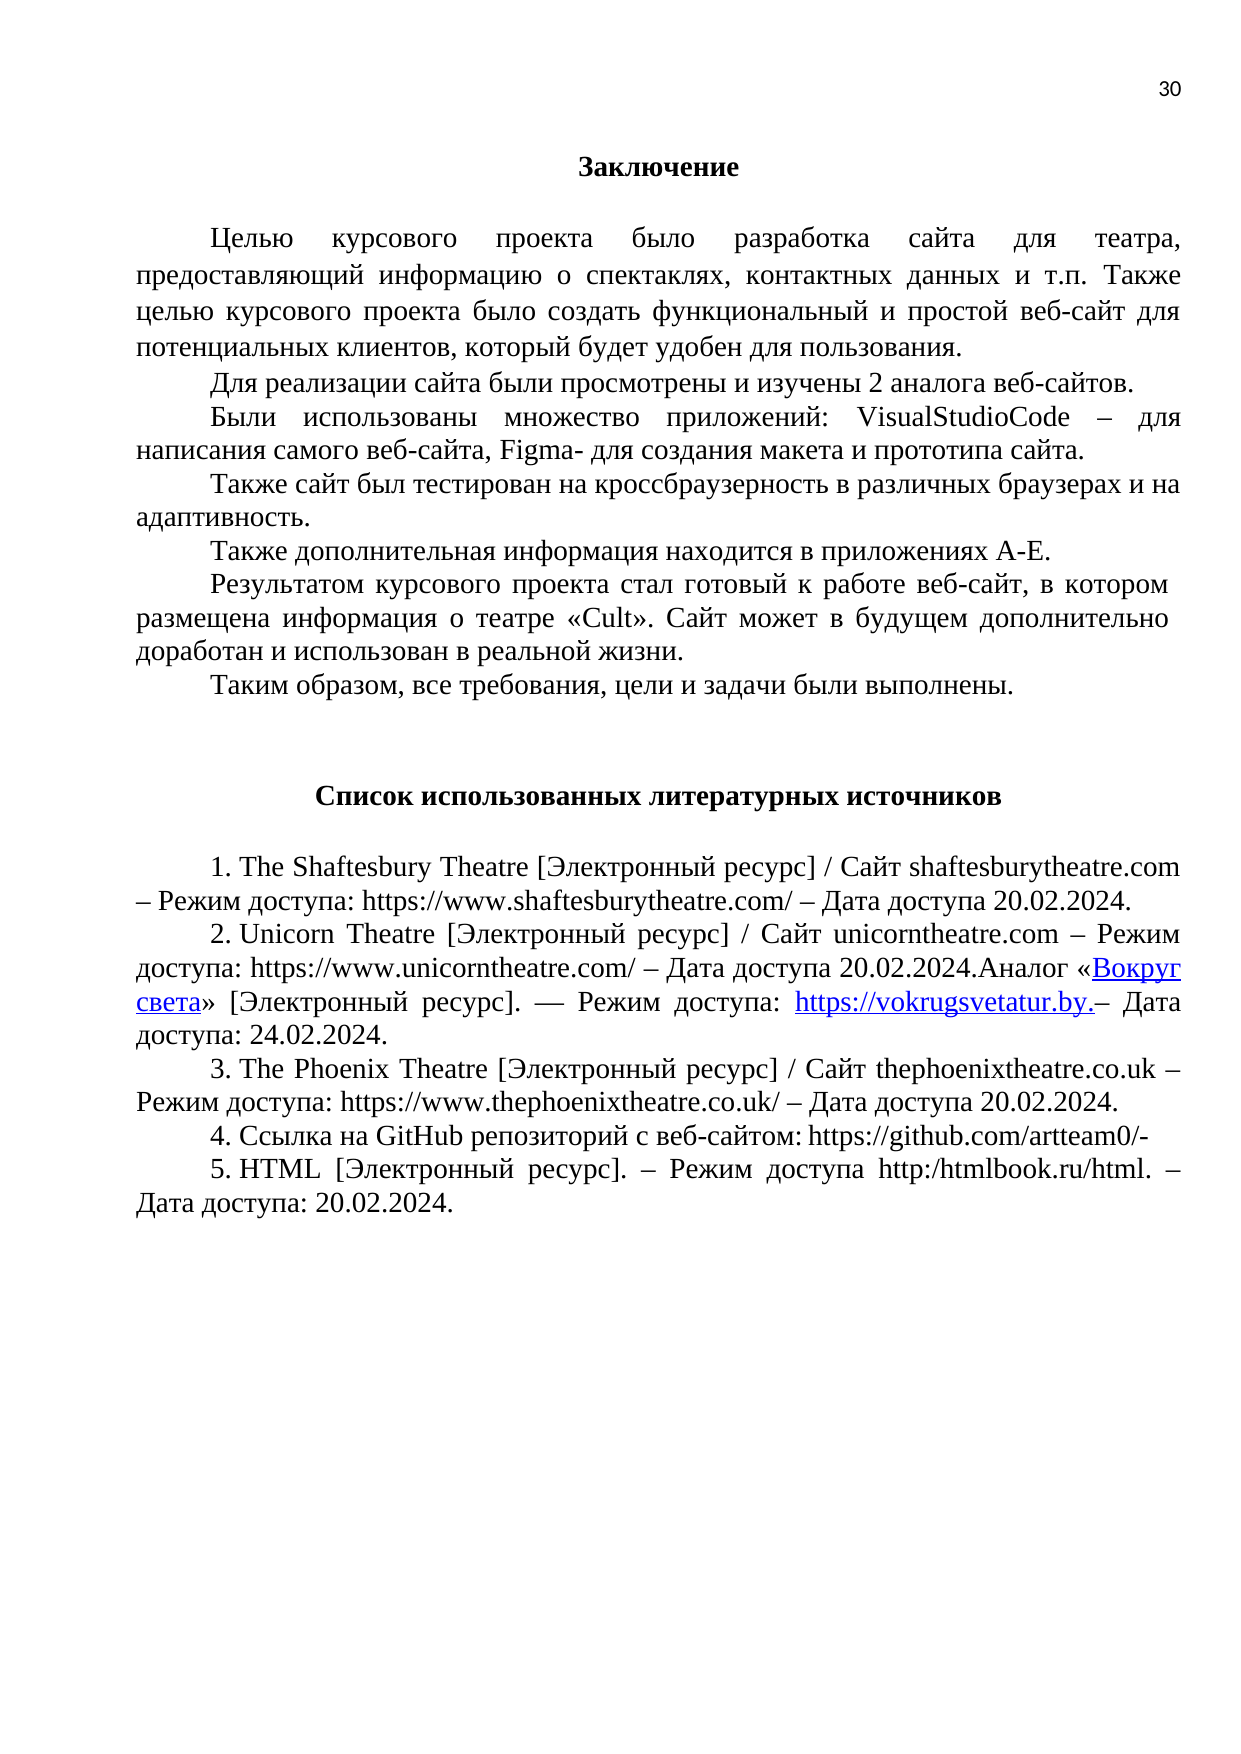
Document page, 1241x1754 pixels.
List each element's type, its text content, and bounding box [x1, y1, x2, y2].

text Для реализации сайта были просмотрены и изучены 2 аналога веб-сайтов. [136, 365, 1169, 399]
text Список использованных литературных источников [136, 778, 1181, 812]
text Заключение [136, 149, 1181, 183]
list Unicorn Theatre [Электронный ресурс] / Сайт unicorntheatre.com – Режим доступа: https://www.unicorntheatre.com/ – Дата доступа 20.02.2024.Аналог «Вокруг света» [Электронный ресурс]. — Режим доступа: https://vokrugsvetatur.by.– Дата доступа: 24.02.2024. [136, 917, 1181, 1051]
text Целью курсового проекта было разработка сайта для театра, предоставляющий информацию о спектаклях, контактных данных и т.п. Также целью курсового проекта было создать функциональный и простой веб-сайт для потенциальных клиентов, который будет удобен для пользования. [136, 221, 1181, 363]
list HTML [Электронный ресурс]. – Режим доступа http:/htmlbook.ru/html. – Дата доступа: 20.02.2024. [136, 1151, 1181, 1218]
text Также сайт был тестирован на кроссбраузерность в различных браузерах и на адаптивность. [136, 466, 1181, 533]
list The Shaftesbury Theatre [Электронный ресурс] / Сайт shaftesburytheatre.com – Режим доступа: https://www.shaftesburytheatre.com/ – Дата доступа 20.02.2024. [136, 849, 1181, 917]
text Были использованы множество приложений: VisualStudioCode – для написания самого веб-сайта, Figma- для создания макета и прототипа сайта. [136, 399, 1181, 466]
text Результатом курсового проекта стал готовый к работе веб-сайт, в котором размещена информация о театре «Cult». Сайт может в будущем дополнительно доработан и использован в реальной жизни. [136, 566, 1169, 667]
text Таким образом, все требования, цели и задачи были выполнены. [136, 667, 1181, 701]
list The Phoenix Theatre [Электронный ресурс] / Сайт thephoenixtheatre.co.uk – Режим доступа: https://www.thephoenixtheatre.co.uk/ – Дата доступа 20.02.2024. [136, 1051, 1181, 1118]
list Ссылка на GitHub репозиторий с веб-сайтом: https://github.com/artteam0/- [136, 1118, 1181, 1151]
text Также дополнительная информация находится в приложениях А-Е. [136, 533, 1181, 566]
